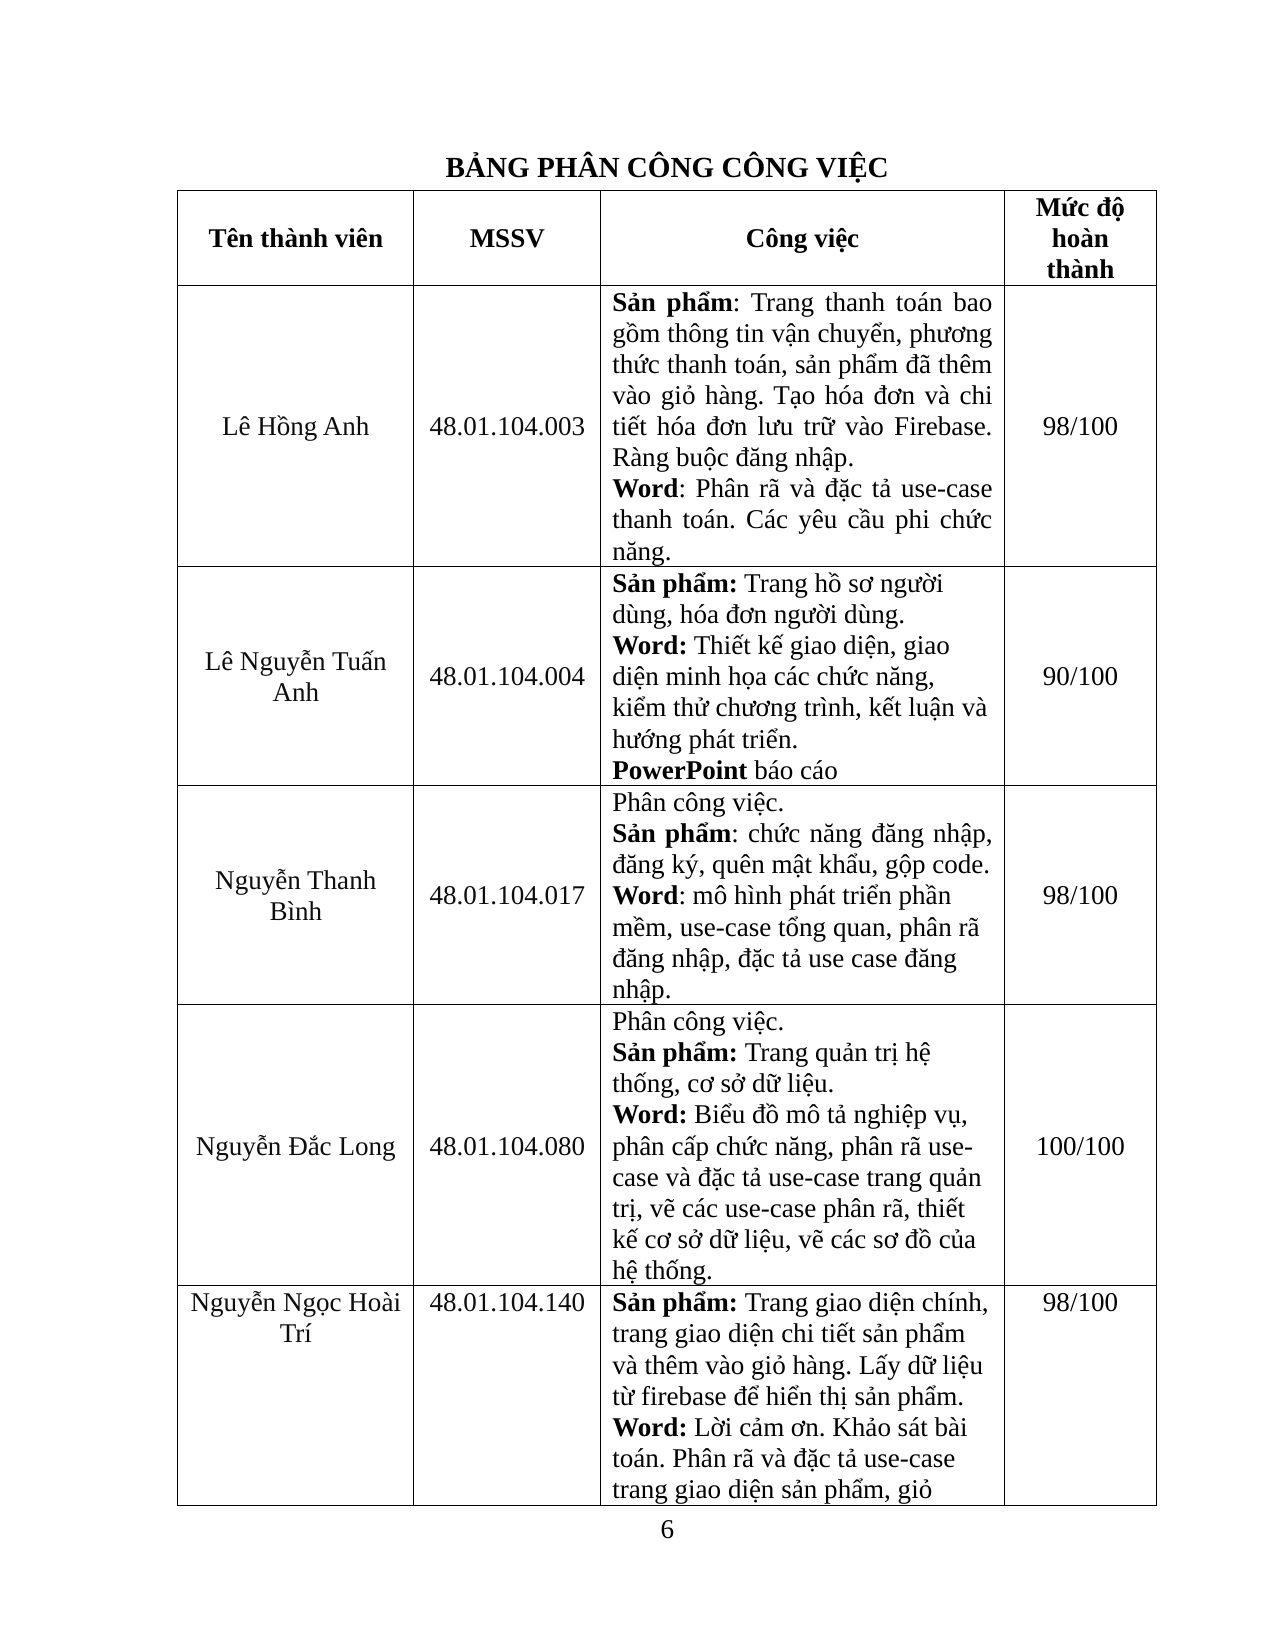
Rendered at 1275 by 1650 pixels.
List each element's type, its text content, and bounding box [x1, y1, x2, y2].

table_cell 48.01.104.080 [414, 1005, 600, 1285]
table_cell Phân công việc. Sản phẩm: chức năng đăng nhập, đăng ký, quên mật khẩu, gộp code. Word: mô hình phát triển phần mềm, use-case tổng quan, phân rã đăng nhập, đặc tả use case đăng nhập. [601, 786, 1004, 1004]
table_cell 48.01.104.017 [414, 786, 600, 1004]
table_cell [601, 1286, 1004, 1504]
table_cell 90/100 [1005, 567, 1156, 785]
table_cell Phân công việc. Sản phẩm: Trang quản trị hệ thống, cơ sở dữ liệu. Word: Biểu đồ mô tả nghiệp vụ, phân cấp chức năng, phân rã use-case và đặc tả use-case trang quản trị, vẽ các use-case phân rã, thiết kế cơ sở dữ liệu, vẽ các sơ đồ của hệ thống. [601, 1005, 1004, 1285]
table_cell Nguyễn Đắc Long [178, 1005, 413, 1285]
table_cell 98/100 [1005, 286, 1156, 566]
table_cell 48.01.104.140 [414, 1286, 600, 1504]
table_cell Lê Nguyễn Tuấn Anh [178, 567, 413, 785]
table_header MSSV [414, 191, 600, 284]
table_cell Sản phẩm: Trang hồ sơ người dùng, hóa đơn người dùng. Word: Thiết kế giao diện, giao diện minh họa các chức năng, kiểm thử chương trình, kết luận và hướng phát triển. PowerPoint báo cáo [601, 567, 1004, 785]
table_cell Lê Hồng Anh [178, 286, 413, 566]
table_cell 100/100 [1005, 1005, 1156, 1285]
table_cell 48.01.104.004 [414, 567, 600, 785]
subtitle Bảng phân công công việc [177, 150, 1157, 183]
table_header Tên thành viên [178, 191, 413, 284]
table_header Công việc [601, 191, 1004, 284]
table_cell 98/100 [1005, 1286, 1156, 1504]
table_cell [178, 1286, 413, 1504]
table_cell 48.01.104.003 [414, 286, 600, 566]
table_cell Sản phẩm: Trang thanh toán bao gồm thông tin vận chuyển, phương thức thanh toán, sản phẩm đã thêm vào giỏ hàng. Tạo hóa đơn và chi tiết hóa đơn lưu trữ vào Firebase. Ràng buộc đăng nhập. Word: Phân rã và đặc tả use-case thanh toán. Các yêu cầu phi chức năng. [601, 286, 1004, 566]
table_header Mức độ hoàn thành [1005, 191, 1156, 284]
table_cell 98/100 [1005, 786, 1156, 1004]
table_cell Nguyễn Thanh Bình [178, 786, 413, 1004]
